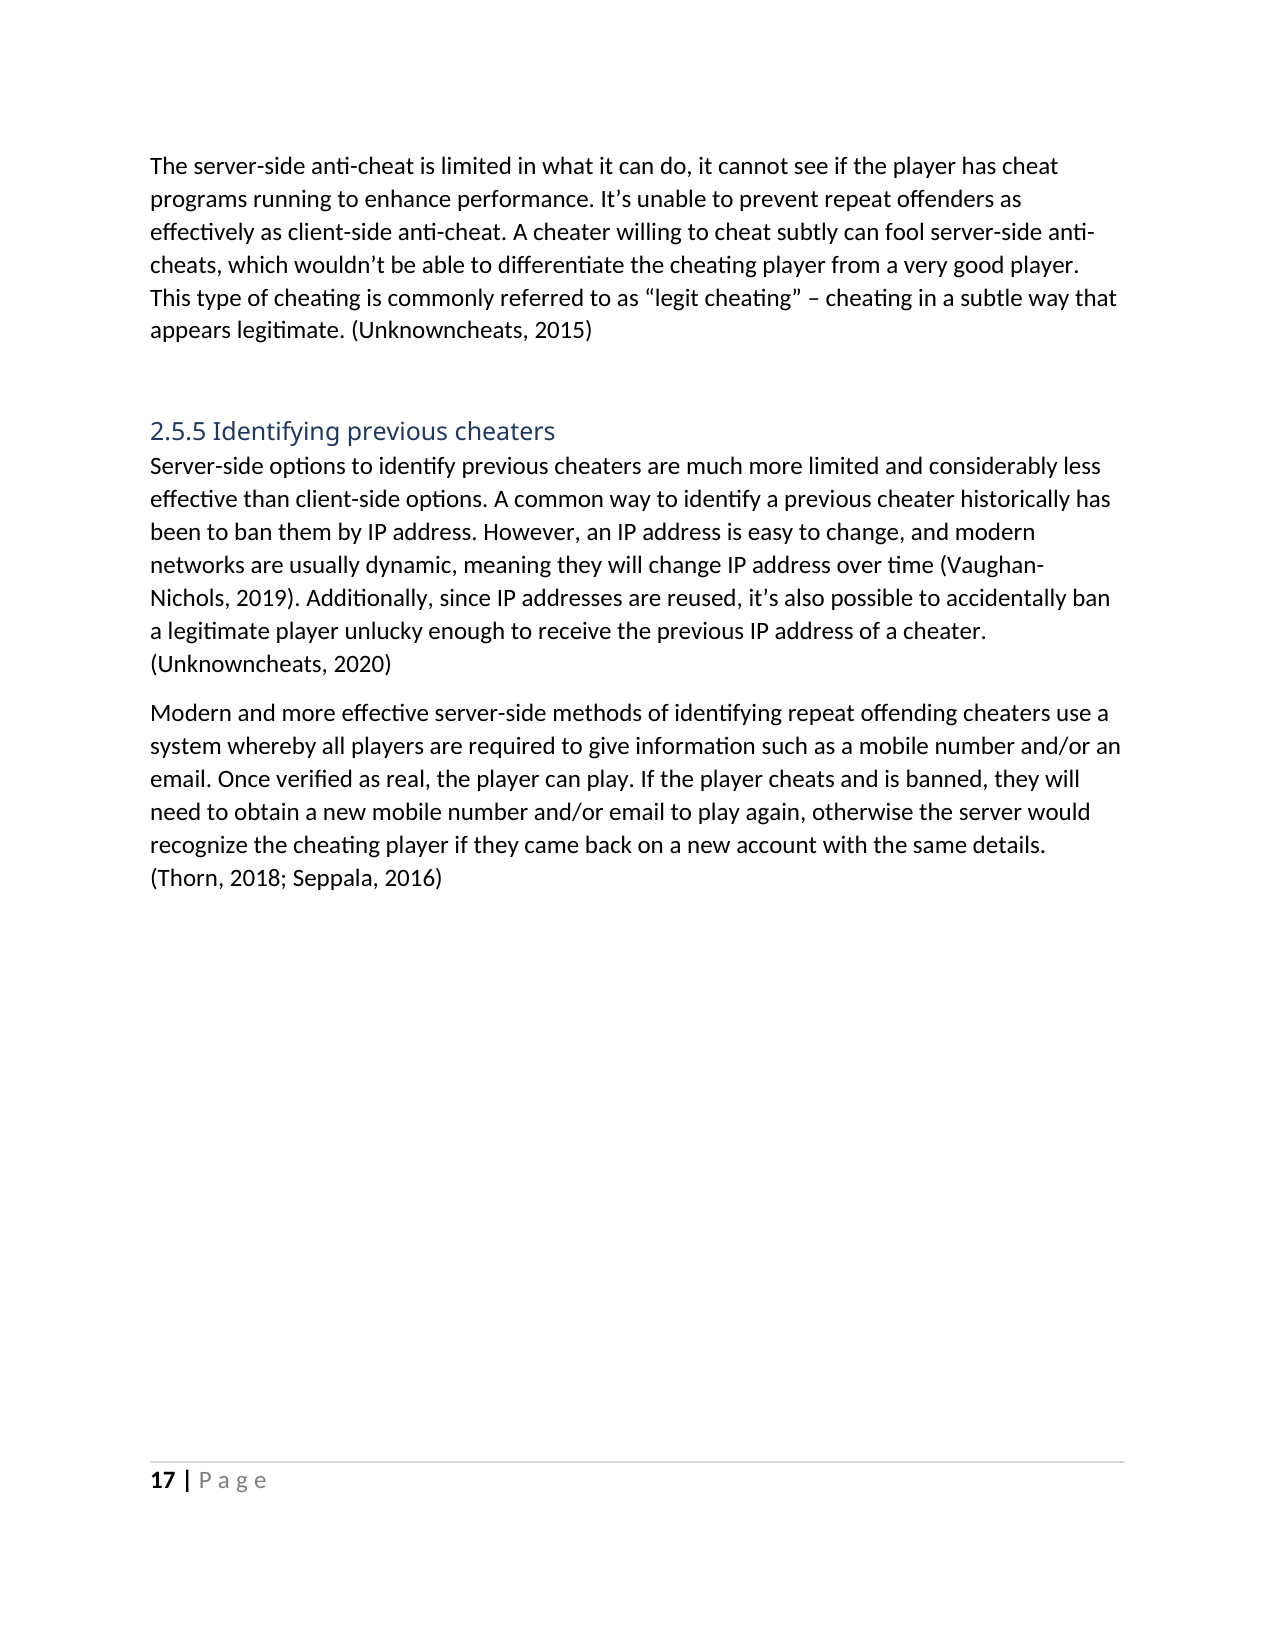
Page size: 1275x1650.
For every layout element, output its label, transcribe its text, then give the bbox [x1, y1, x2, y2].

text Modern and more effective server-side methods of identifying repeat offending cheaters use a system whereby all players are required to give information such as a mobile number and/or an email. Once verified as real, the player can play. If the player cheats and is banned, they will need to obtain a new mobile number and/or email to play again, otherwise the server would recognize the cheating player if they came back on a new account with the same details. (Thorn, 2018; Seppala, 2016) [150, 698, 1125, 893]
subtitle 2.5.5 Identifying previous cheaters [150, 414, 1125, 448]
text Server-side options to identify previous cheaters are much more limited and considerably less effective than client-side options. A common way to identify a previous cheater historically has been to ban them by IP address. However, an IP address is easy to change, and modern networks are usually dynamic, meaning they will change IP address over time (Vaughan-Nichols, 2019). Additionally, since IP addresses are reused, it’s also possible to accidentally ban a legitimate player unlucky enough to receive the previous IP address of a cheater. (Unknowncheats, 2020) [150, 451, 1125, 678]
text The server-side anti-cheat is limited in what it can do, it cannot see if the player has cheat programs running to enhance performance. It’s unable to prevent repeat offenders as effectively as client-side anti-cheat. A cheater willing to cheat subtly can fool server-side anti-cheats, which wouldn’t be able to differentiate the cheating player from a very good player. This type of cheating is commonly referred to as “legit cheating” – cheating in a subtle way that appears legitimate. (Unknowncheats, 2015) [150, 150, 1125, 345]
